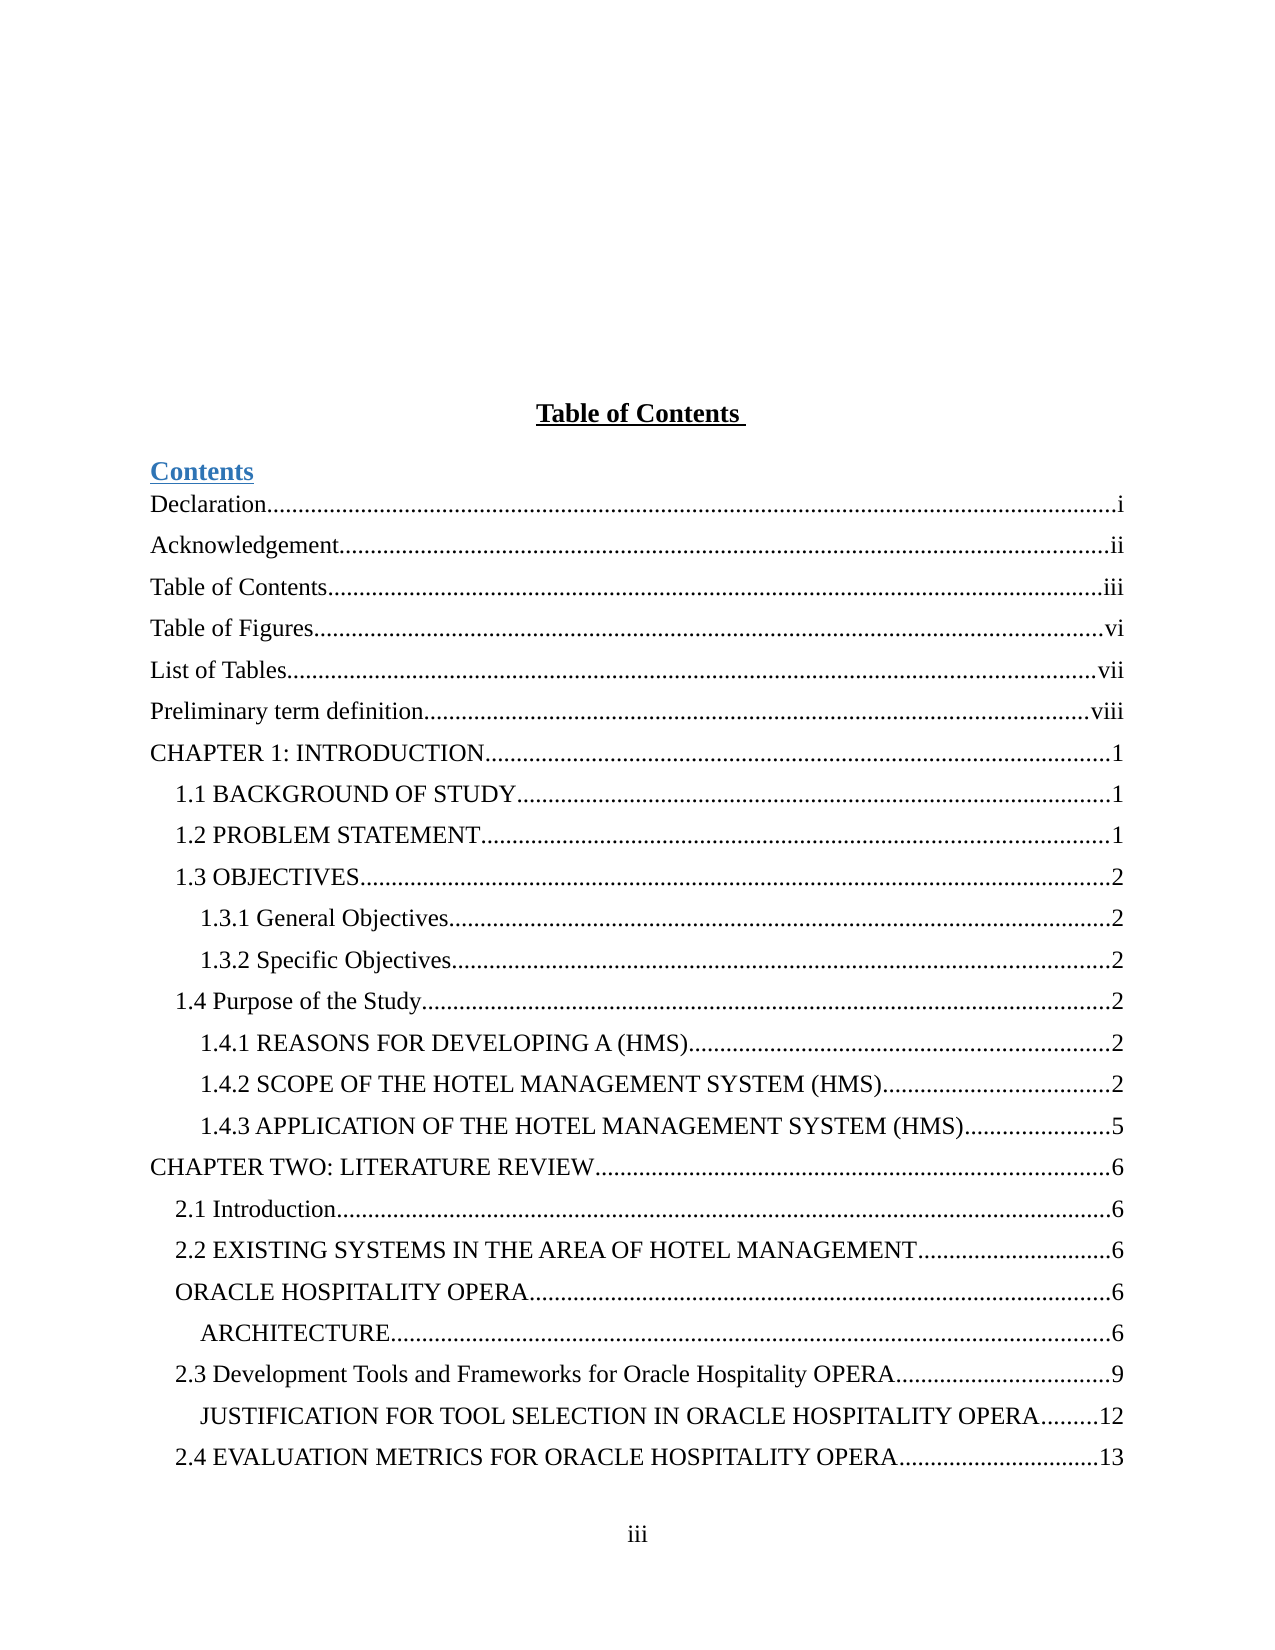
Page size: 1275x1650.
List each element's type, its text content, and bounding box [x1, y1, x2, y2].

subtitle Table of Contents [150, 397, 1125, 428]
